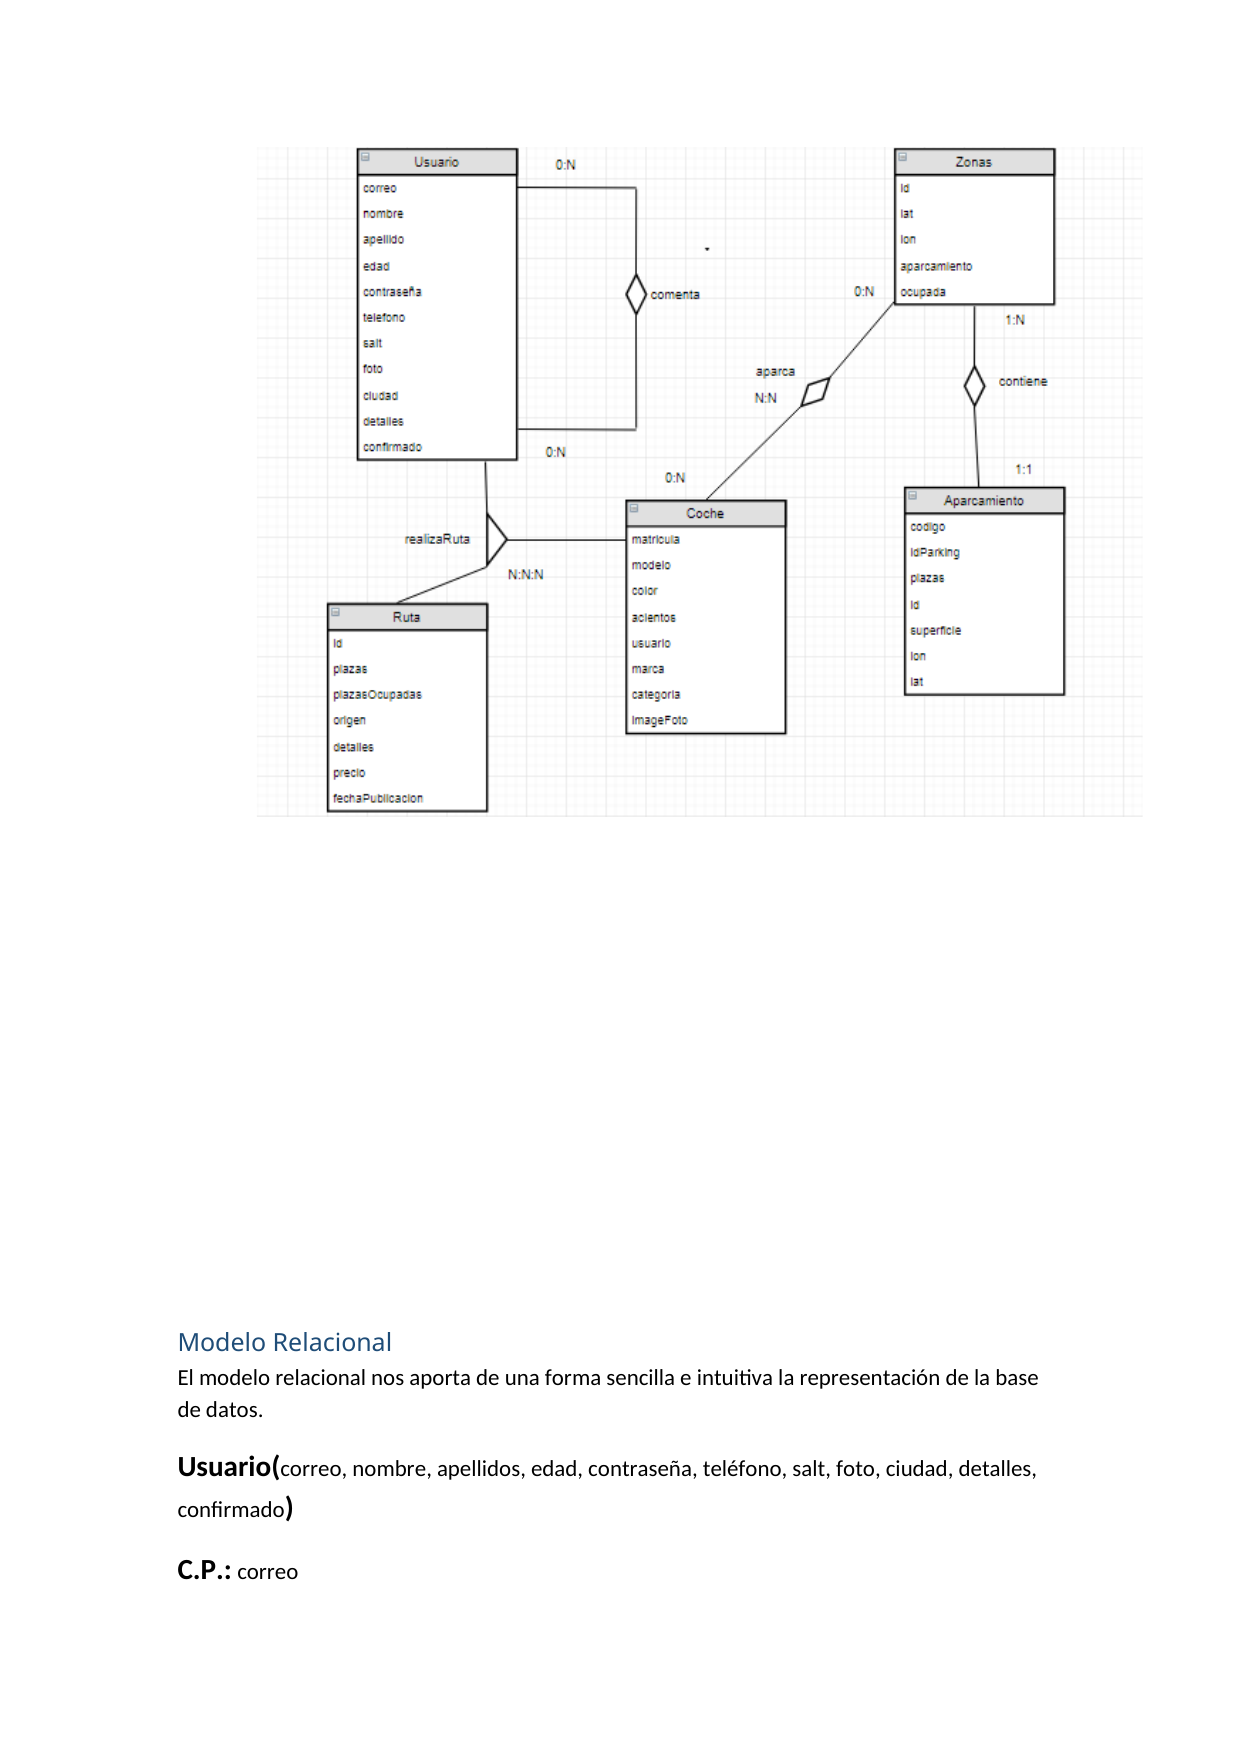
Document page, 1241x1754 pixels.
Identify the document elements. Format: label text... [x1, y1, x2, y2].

text El modelo relacional nos aporta de una forma sencilla e intuitiva la representación de la base de datos. [177, 1363, 1063, 1423]
text C.P.: correo [177, 1551, 1063, 1587]
subtitle Modelo Relacional [177, 1324, 1063, 1358]
text Usuario(correo, nombre, apellidos, edad, contraseña, teléfono, salt, foto, ciudad, detalles, confirmado) [177, 1448, 1063, 1525]
picture [256, 147, 1143, 817]
